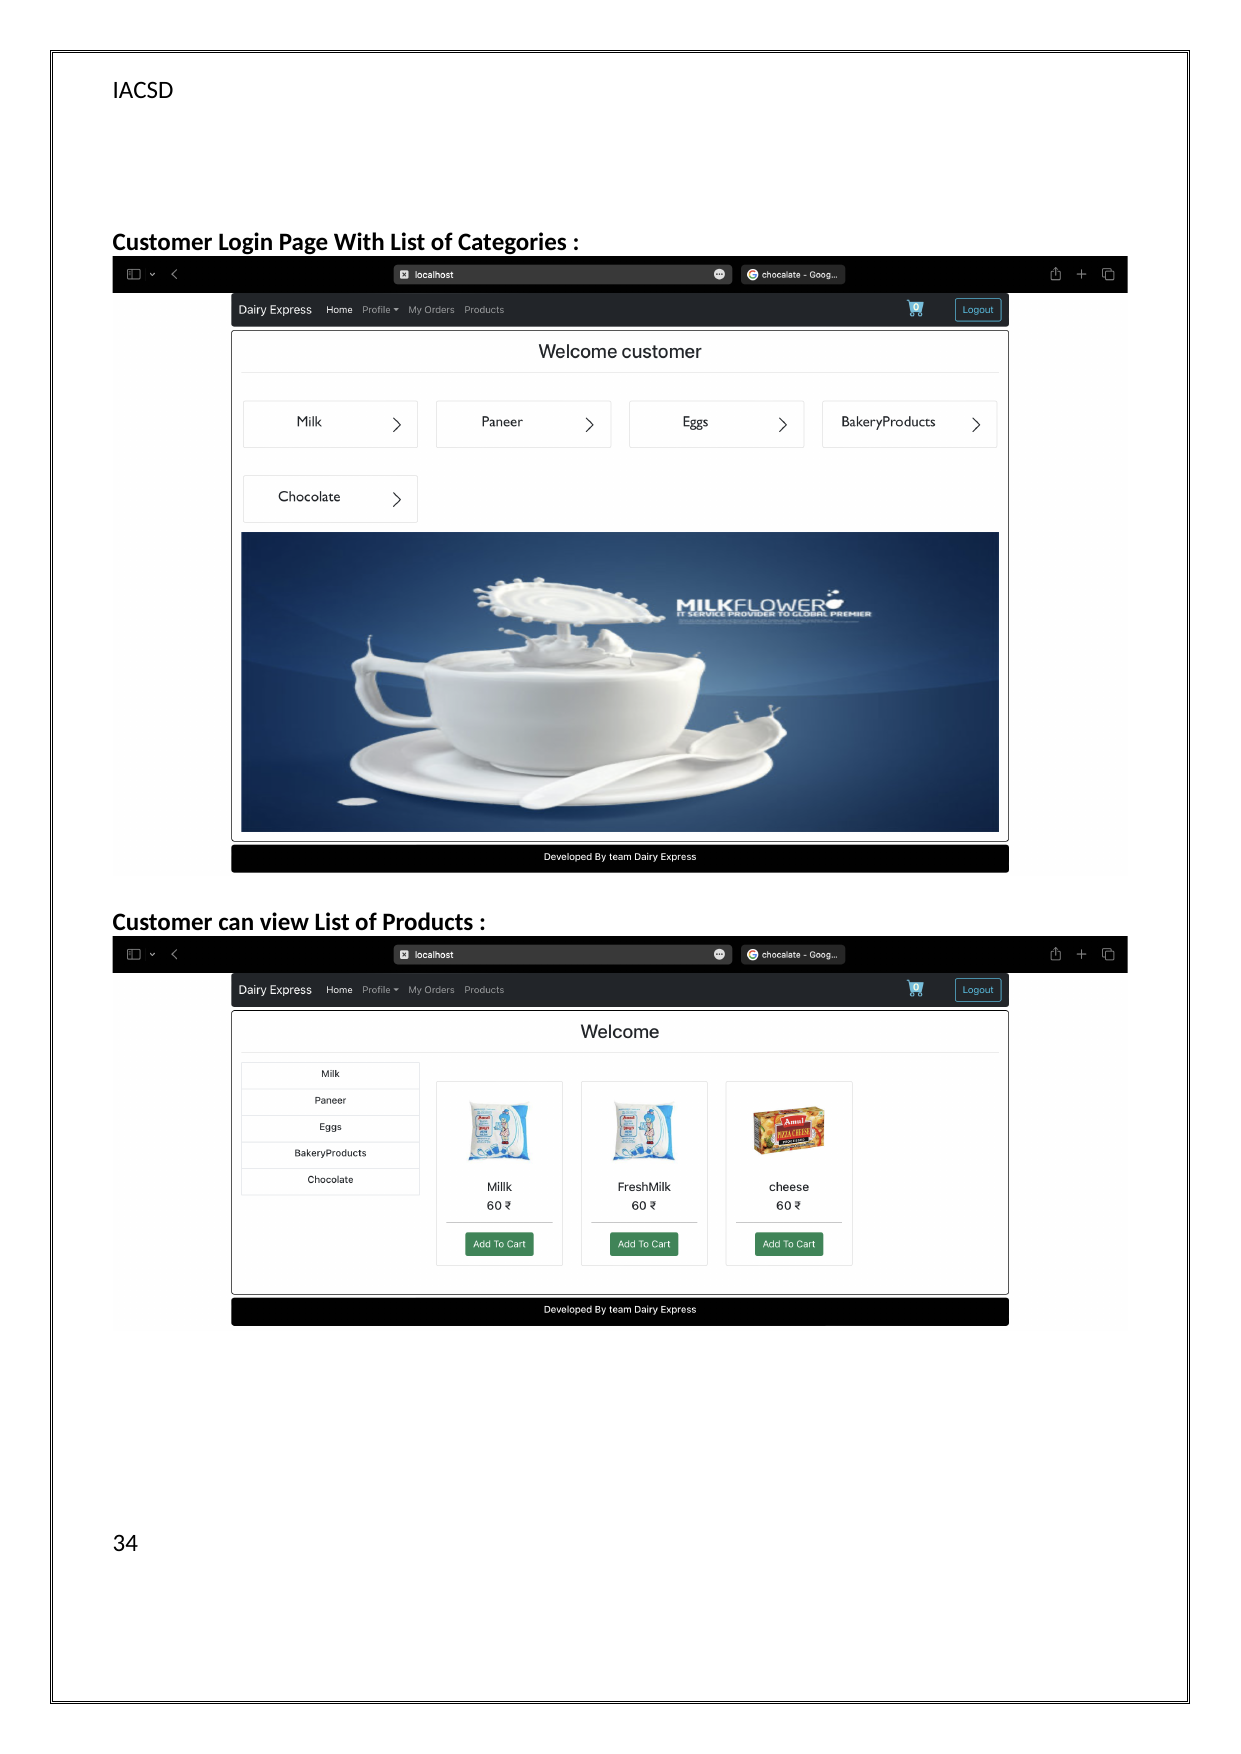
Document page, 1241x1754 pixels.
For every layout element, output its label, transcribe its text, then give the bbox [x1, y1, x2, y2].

picture [112, 256, 1128, 876]
text Customer can view List of Products : [112, 906, 1128, 936]
text Customer Login Page With List of Categories : [112, 226, 1128, 256]
picture [112, 936, 1128, 1331]
